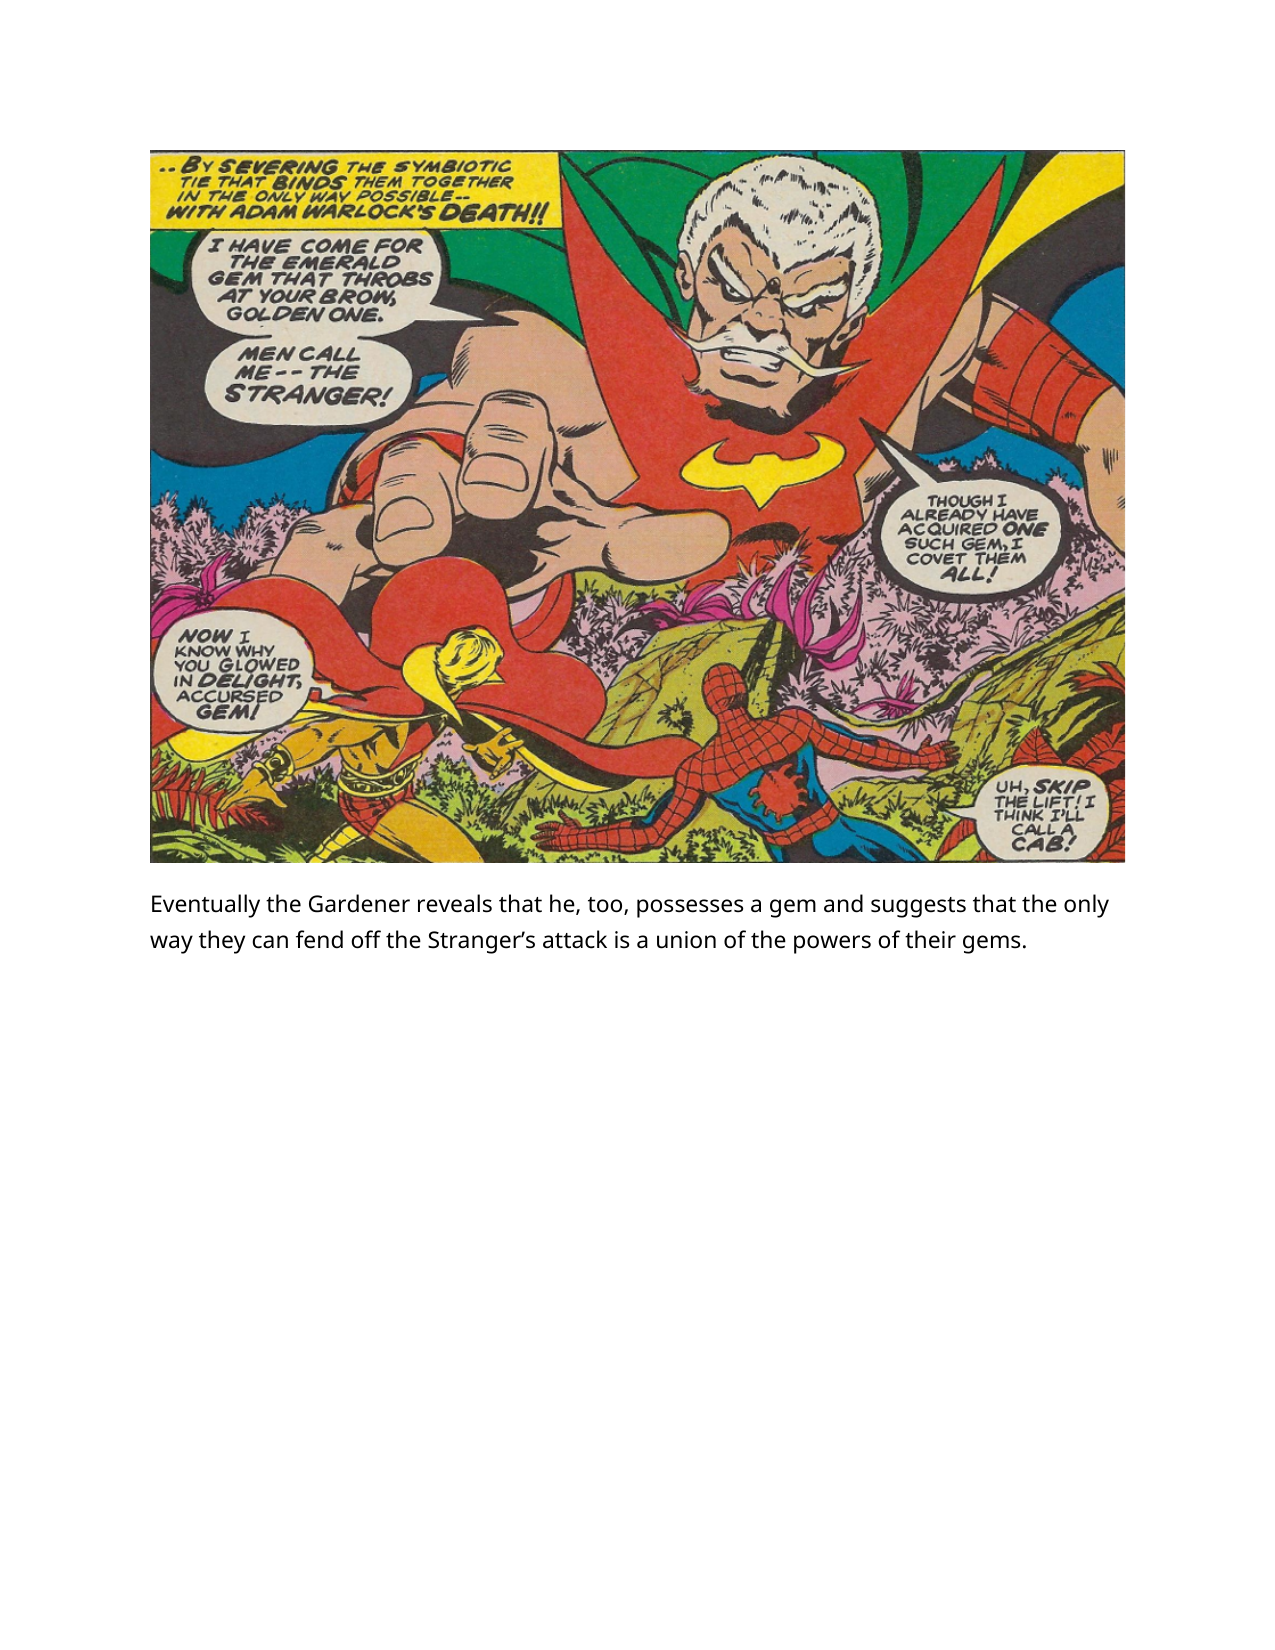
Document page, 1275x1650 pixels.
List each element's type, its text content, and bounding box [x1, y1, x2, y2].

picture [150, 150, 1125, 863]
text Eventually the Gardener reveals that he, too, possesses a gem and suggests that the only way they can fend off the Stranger’s attack is a union of the powers of their gems. [150, 888, 1125, 955]
